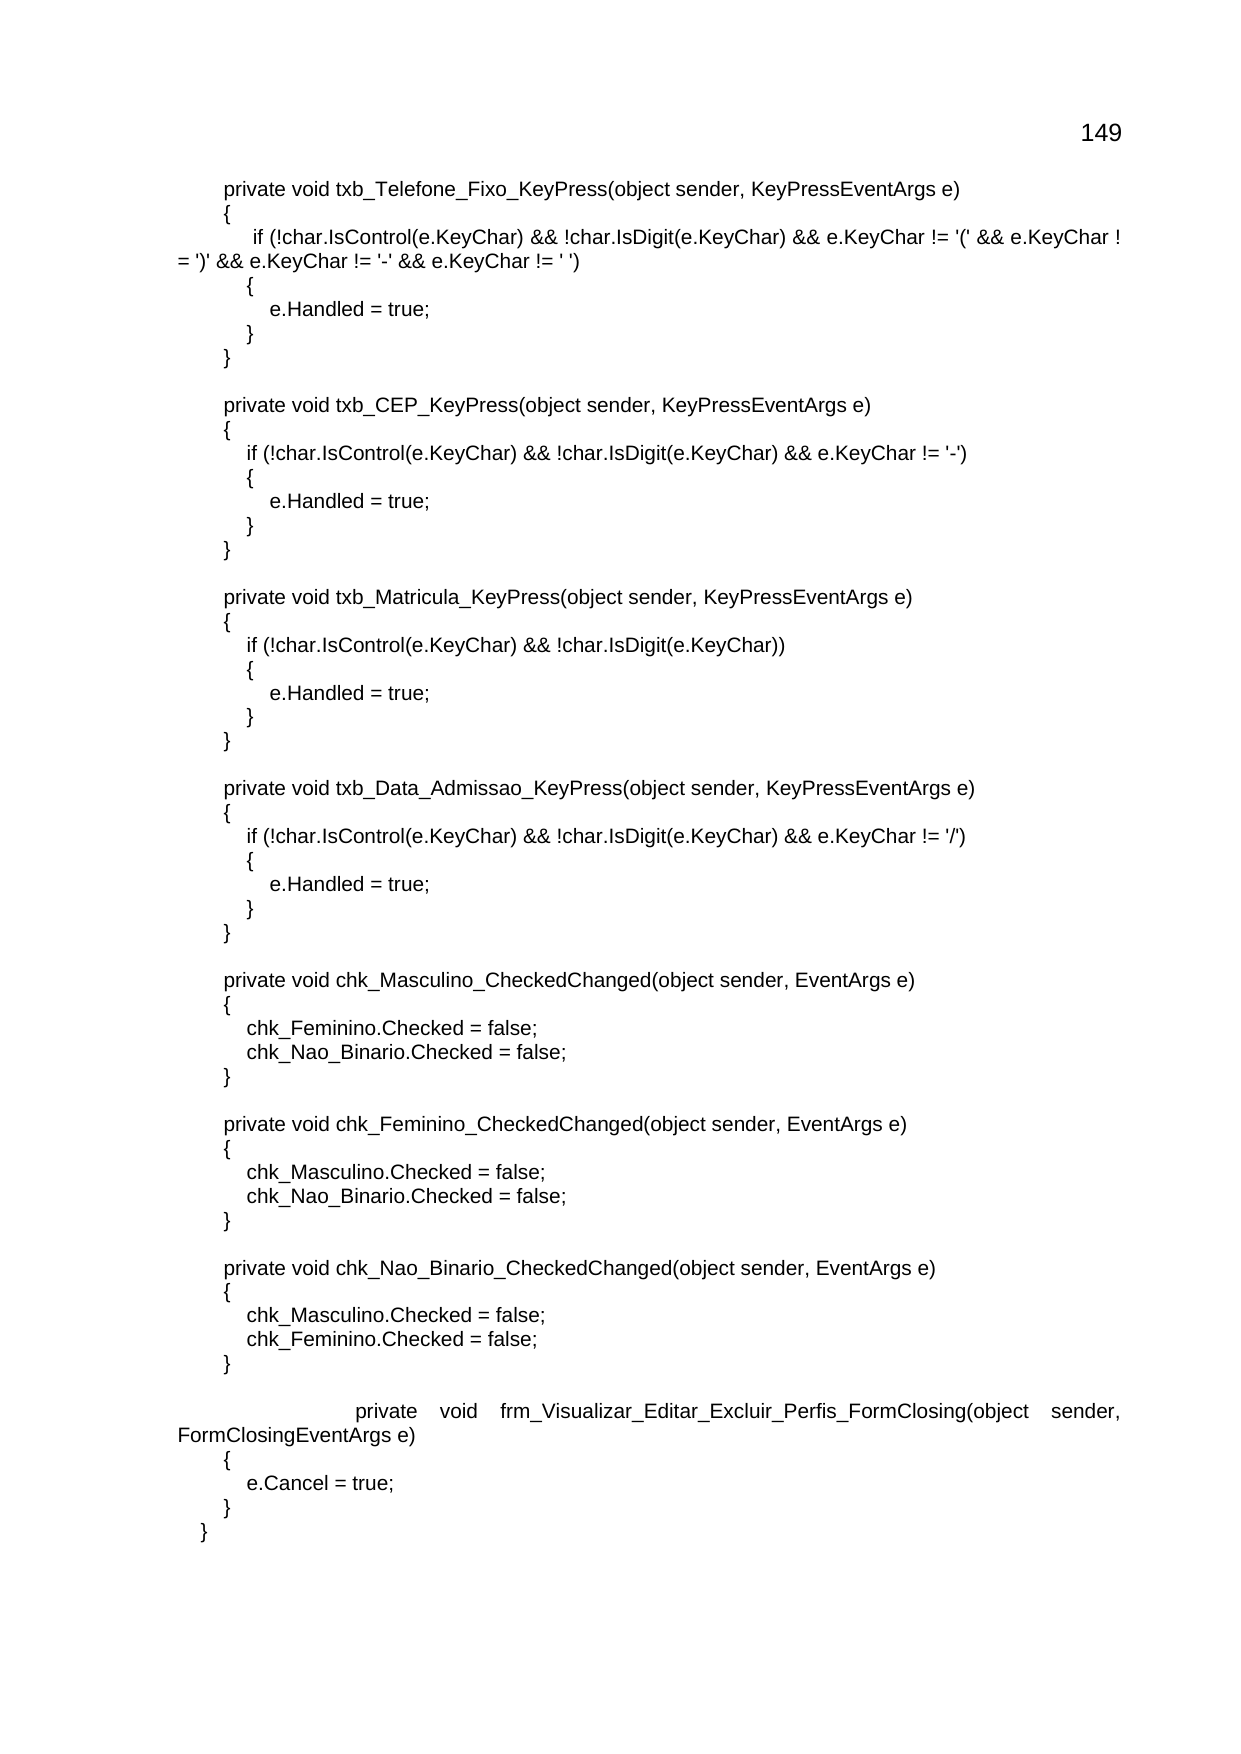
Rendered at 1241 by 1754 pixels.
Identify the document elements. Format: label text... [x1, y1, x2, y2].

text if (!char.IsControl(e.KeyChar) && !char.IsDigit(e.KeyChar) && e.KeyChar != '/') [177, 824, 1122, 848]
text e.Handled = true; [177, 489, 1122, 513]
text chk_Masculino.Checked = false; [177, 1159, 1122, 1183]
text chk_Nao_Binario.Checked = false; [177, 1040, 1122, 1064]
text e.Cancel = true; [177, 1471, 1122, 1495]
text private void txb_Matricula_KeyPress(object sender, KeyPressEventArgs e) [177, 584, 1122, 608]
text } [177, 345, 1122, 369]
text chk_Masculino.Checked = false; [177, 1303, 1122, 1327]
text } [177, 1351, 1122, 1375]
text { [177, 465, 1122, 489]
text { [177, 608, 1122, 632]
text } [177, 896, 1122, 920]
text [177, 225, 1122, 273]
text e.Handled = true; [177, 680, 1122, 704]
text { [177, 800, 1122, 824]
text private void txb_Data_Admissao_KeyPress(object sender, KeyPressEventArgs e) [177, 776, 1122, 800]
text chk_Nao_Binario.Checked = false; [177, 1183, 1122, 1207]
text } [177, 321, 1122, 345]
text { [177, 201, 1122, 225]
text } [177, 728, 1122, 752]
text } [177, 1064, 1122, 1088]
text { [177, 656, 1122, 680]
text chk_Feminino.Checked = false; [177, 1327, 1122, 1351]
text } [177, 1495, 1122, 1519]
text chk_Feminino.Checked = false; [177, 1016, 1122, 1040]
text e.Handled = true; [177, 872, 1122, 896]
text private void chk_Feminino_CheckedChanged(object sender, EventArgs e) [177, 1112, 1122, 1136]
text } [177, 513, 1122, 537]
text { [177, 273, 1122, 297]
text { [177, 1136, 1122, 1159]
text if (!char.IsControl(e.KeyChar) && !char.IsDigit(e.KeyChar) && e.KeyChar != '-') [177, 441, 1122, 465]
text private void txb_Telefone_Fixo_KeyPress(object sender, KeyPressEventArgs e) [177, 177, 1122, 201]
text e.Handled = true; [177, 297, 1122, 321]
text { [177, 417, 1122, 441]
text } [177, 1519, 1122, 1543]
text { [177, 992, 1122, 1016]
text { [177, 1447, 1122, 1471]
text private void frm_Visualizar_Editar_Excluir_Perfis_FormClosing(object sender, FormClosingEventArgs e) [177, 1399, 1122, 1447]
text } [177, 537, 1122, 561]
text } [177, 704, 1122, 728]
text { [177, 1279, 1122, 1303]
text private void chk_Masculino_CheckedChanged(object sender, EventArgs e) [177, 968, 1122, 992]
text } [177, 920, 1122, 944]
text if (!char.IsControl(e.KeyChar) && !char.IsDigit(e.KeyChar)) [177, 632, 1122, 656]
text } [177, 1207, 1122, 1231]
text { [177, 848, 1122, 872]
text private void txb_CEP_KeyPress(object sender, KeyPressEventArgs e) [177, 393, 1122, 417]
text private void chk_Nao_Binario_CheckedChanged(object sender, EventArgs e) [177, 1255, 1122, 1279]
